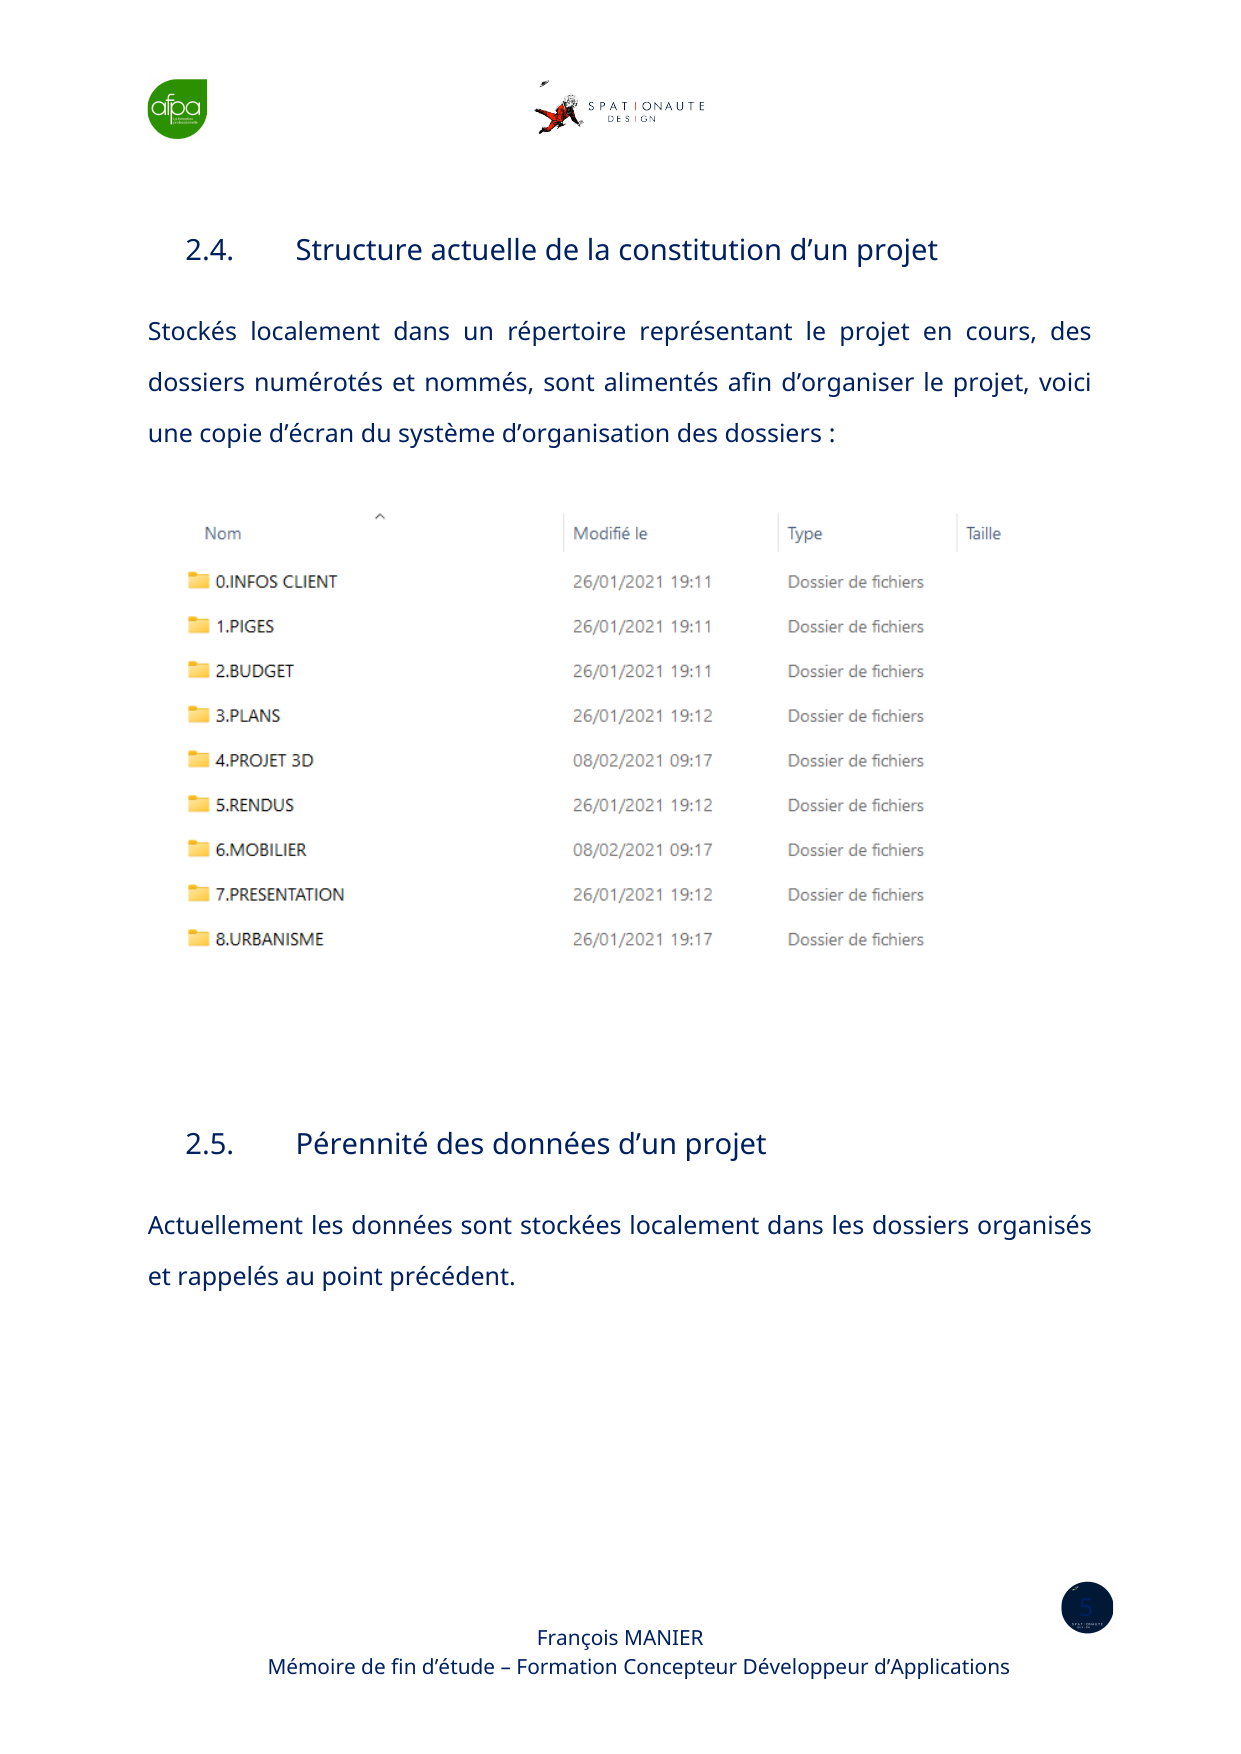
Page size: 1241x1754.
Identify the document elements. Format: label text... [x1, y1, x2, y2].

picture [147, 75, 208, 141]
text Stockés localement dans un répertoire représentant le projet en cours, des dossiers numérotés et nommés, sont alimentés afin d’organiser le projet, voici une copie d’écran du système d’organisation des dossiers : [148, 314, 1093, 450]
text Actuellement les données sont stockées localement dans les dossiers organisés et rappelés au point précédent. [148, 1208, 1093, 1293]
picture [516, 73, 724, 141]
picture [171, 510, 1070, 1001]
subtitle Pérennité des données d’un projet [185, 1123, 1093, 1163]
picture [1061, 1581, 1114, 1634]
subtitle Structure actuelle de la constitution d’un projet [185, 229, 1093, 269]
